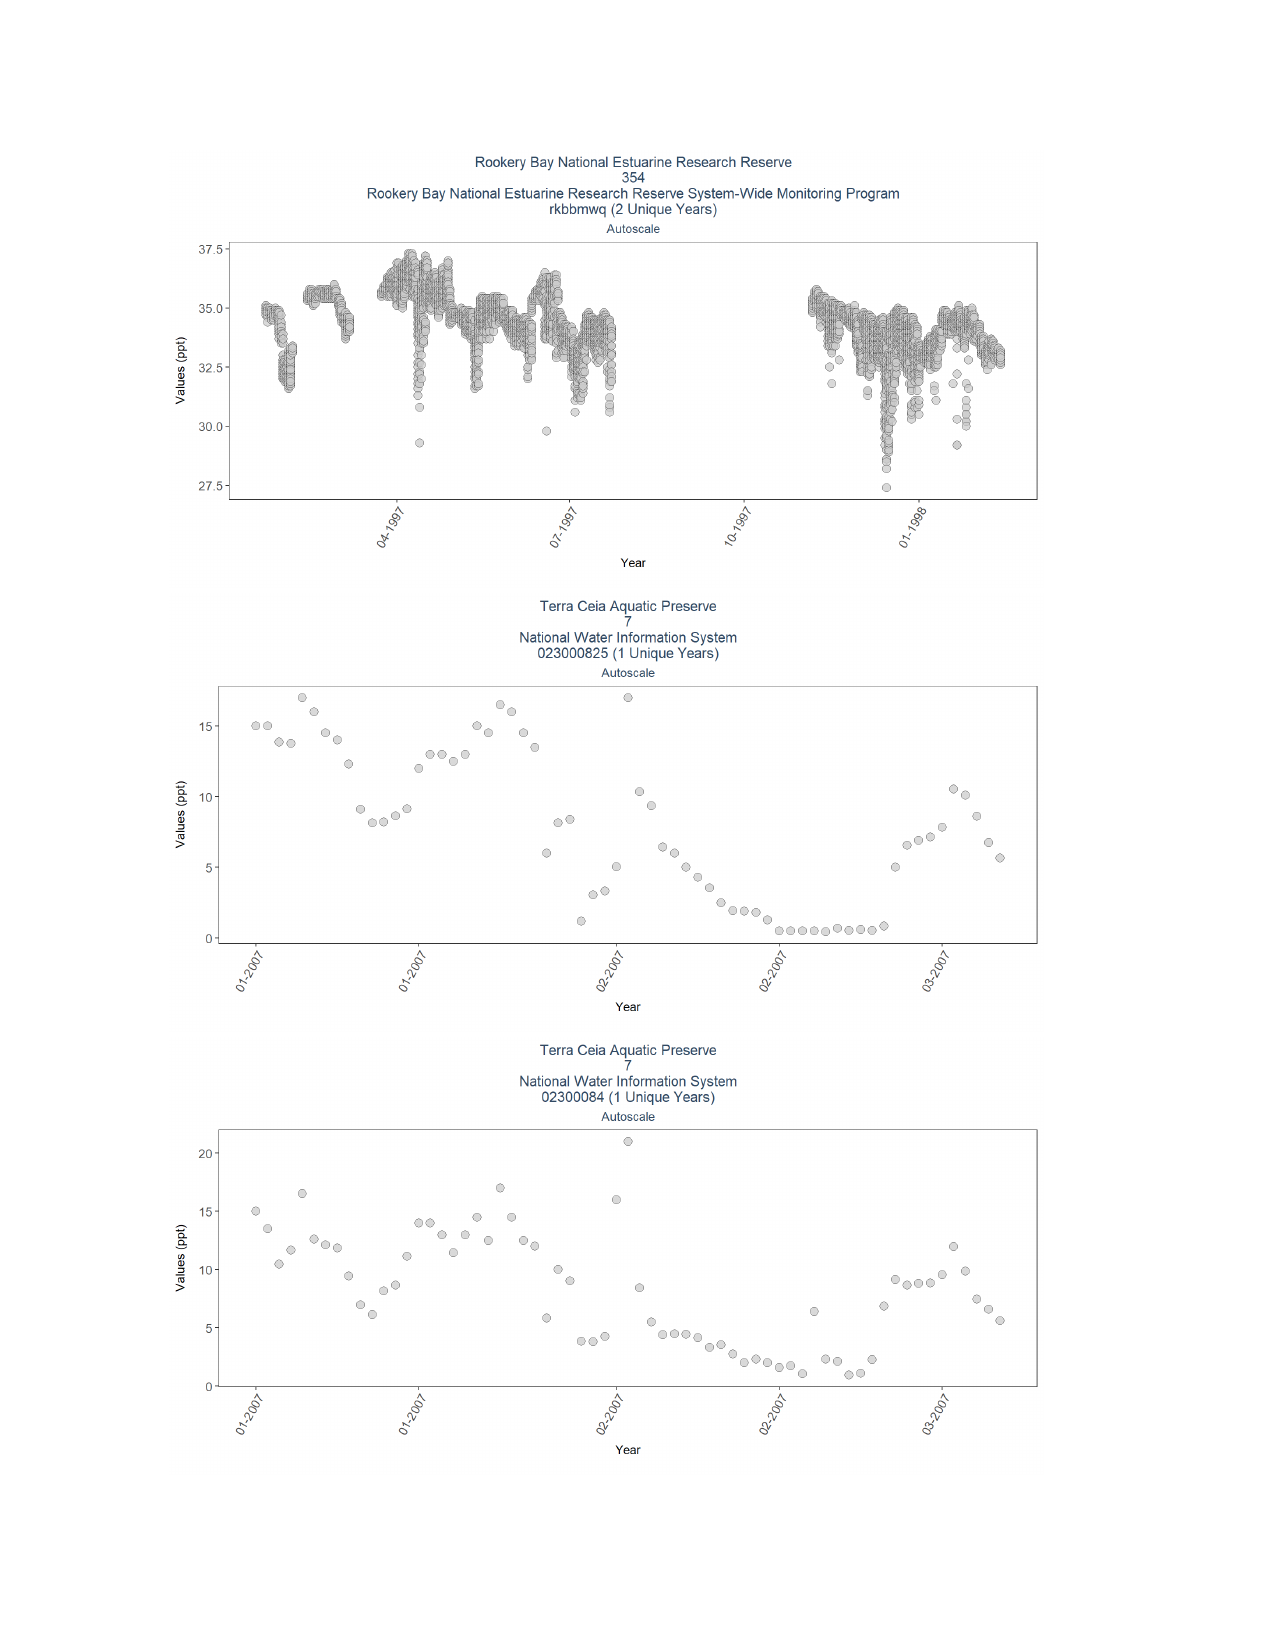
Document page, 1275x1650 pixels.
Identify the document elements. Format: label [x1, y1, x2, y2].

picture [168, 1037, 1044, 1475]
picture [168, 593, 1044, 1032]
picture [168, 150, 1044, 588]
